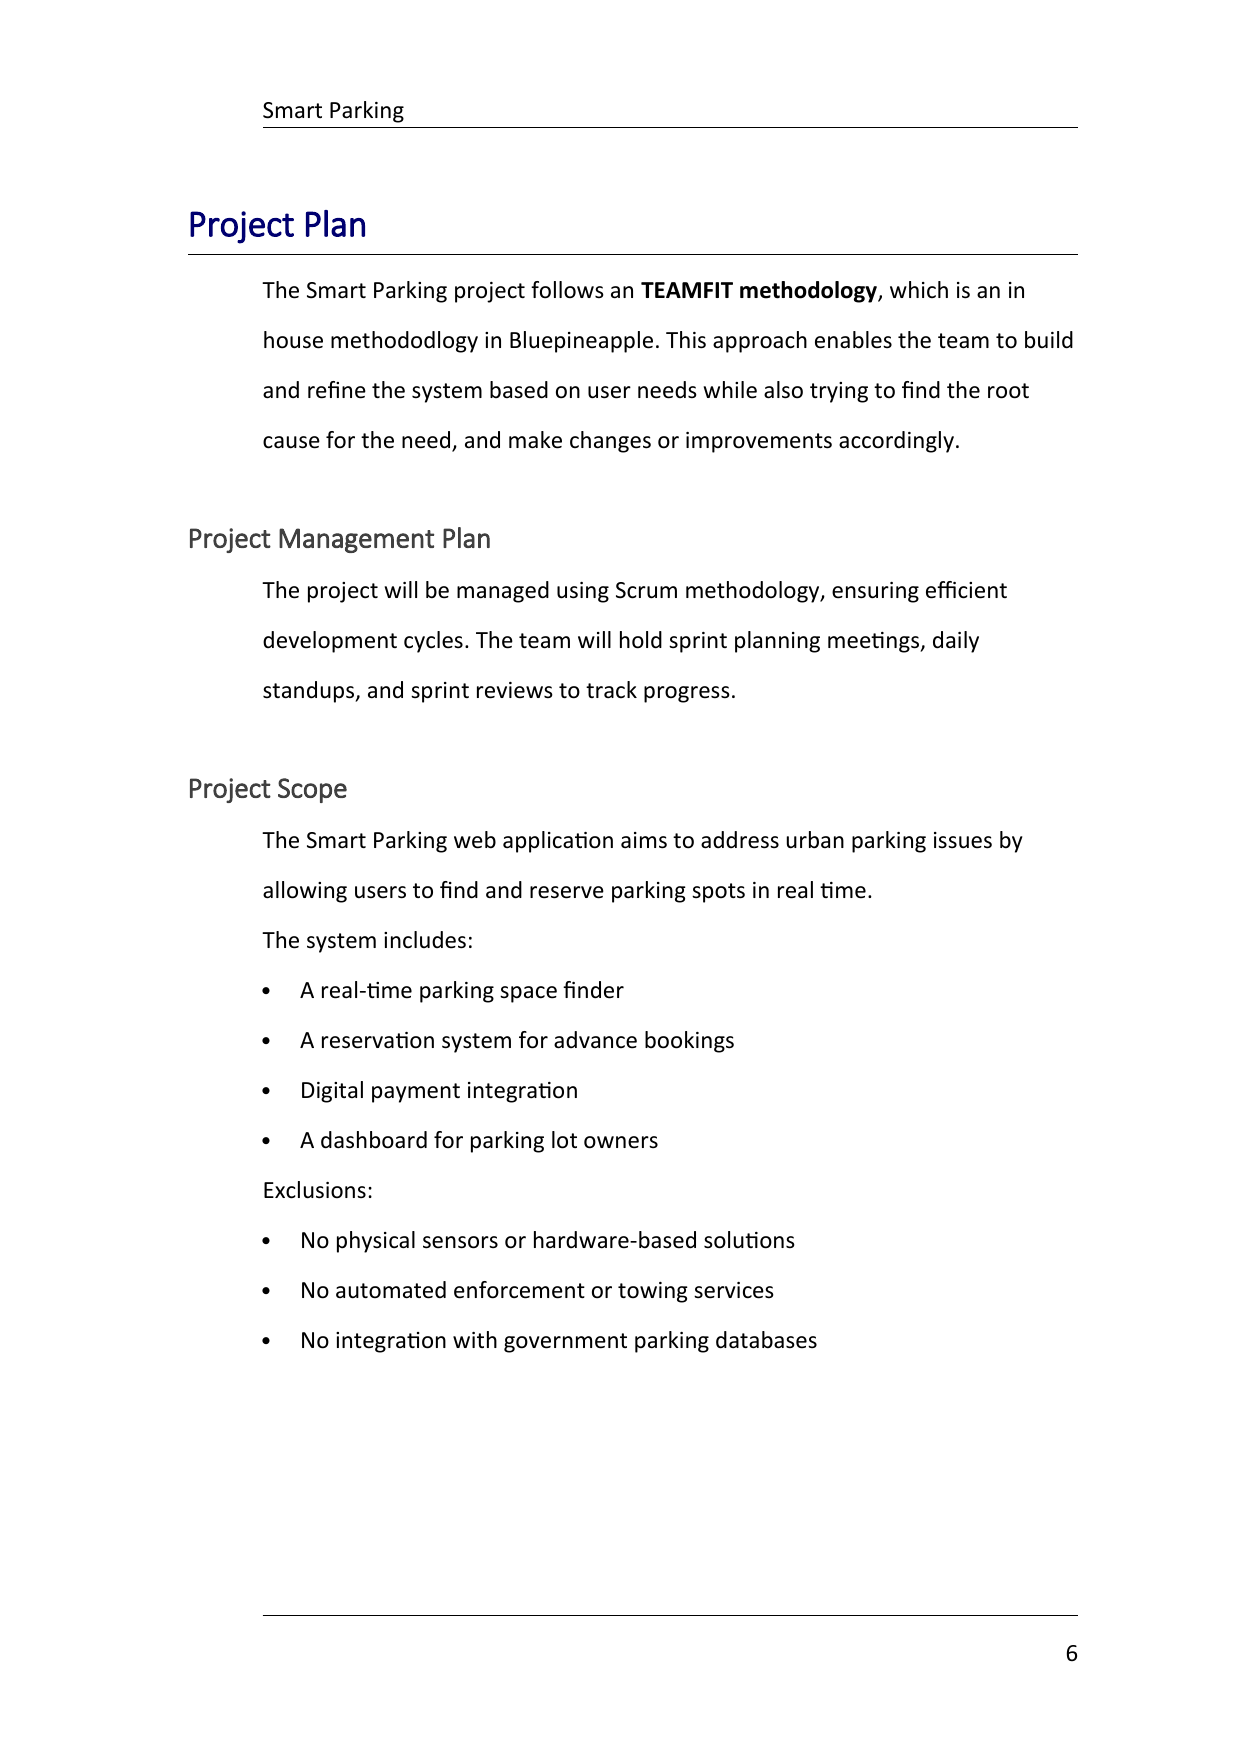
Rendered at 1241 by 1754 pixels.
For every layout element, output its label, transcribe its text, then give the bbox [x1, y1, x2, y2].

text The project will be managed using Scrum methodology, ensuring efficient development cycles. The team will hold sprint planning meetings, daily standups, and sprint reviews to track progress. [262, 555, 1078, 705]
list Digital payment integration [262, 1055, 1078, 1105]
subtitle Project Scope [187, 755, 1078, 805]
list A real-time parking space finder [262, 955, 1078, 1005]
list No physical sensors or hardware-based solutions [262, 1205, 1078, 1255]
subtitle Project Plan [187, 195, 1078, 255]
text The Smart Parking web application aims to address urban parking issues by allowing users to find and reserve parking spots in real time. [262, 805, 1078, 905]
list A reservation system for advance bookings [262, 1005, 1078, 1055]
list No automated enforcement or towing services [262, 1255, 1078, 1305]
list A dashboard for parking lot owners [262, 1105, 1078, 1155]
text The Smart Parking project follows an TEAMFIT methodology, which is an in house methododlogy in Bluepineapple. This approach enables the team to build and refine the system based on user needs while also trying to find the root cause for the need, and make changes or improvements accordingly. [262, 255, 1078, 455]
text Exclusions: [262, 1155, 1078, 1205]
subtitle Project Management Plan [187, 505, 1078, 555]
list No integration with government parking databases [262, 1305, 1078, 1355]
text The system includes: [262, 905, 1078, 955]
